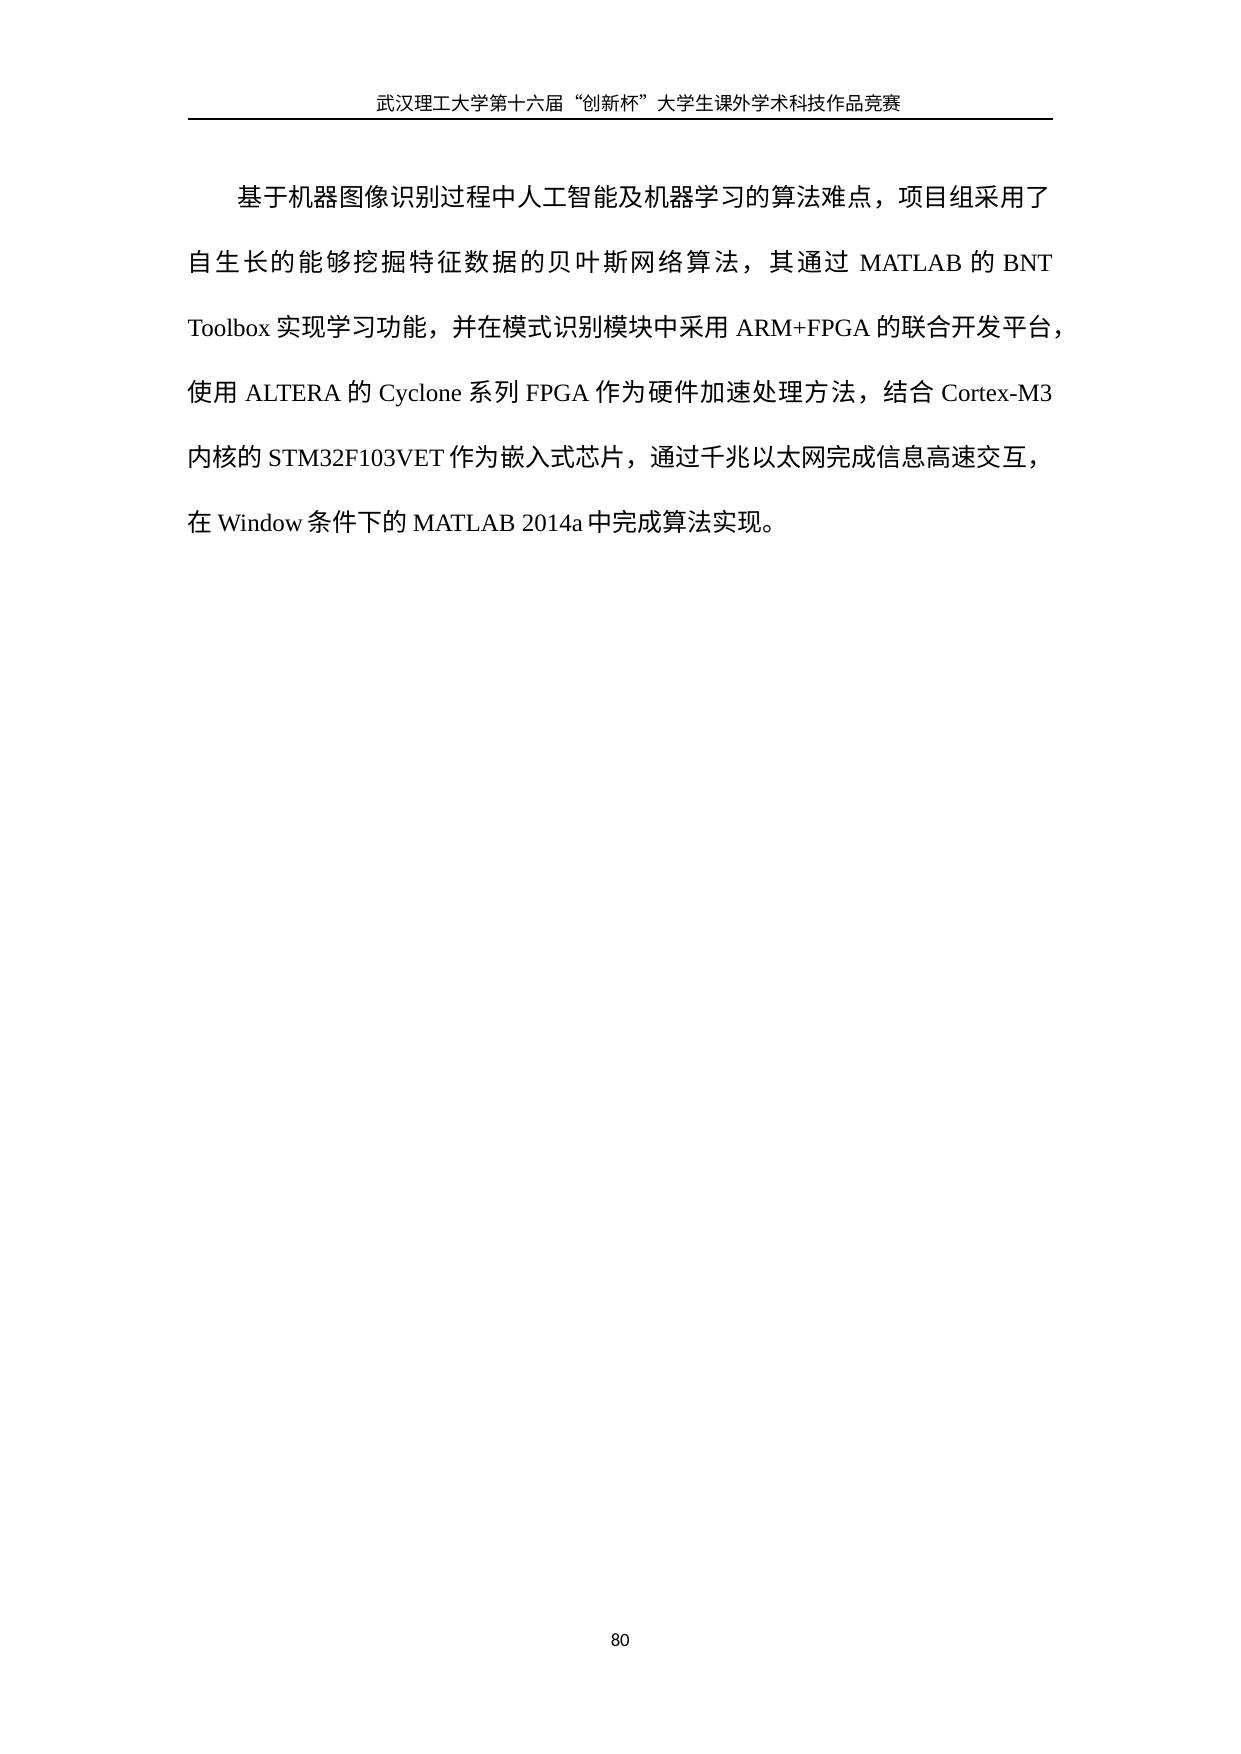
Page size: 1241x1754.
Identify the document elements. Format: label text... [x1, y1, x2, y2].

text 基于机器图像识别过程中人工智能及机器学习的算法难点，项目组采用了自生长的能够挖掘特征数据的贝叶斯网络算法，其通过MATLAB的BNT Toolbox实现学习功能，并在模式识别模块中采用ARM+FPGA的联合开发平台，使用ALTERA的Cyclone系列FPGA作为硬件加速处理方法，结合Cortex-M3内核的STM32F103VET作为嵌入式芯片，通过千兆以太网完成信息高速交互，在Window条件下的MATLAB 2014a中完成算法实现。 [187, 163, 1053, 553]
